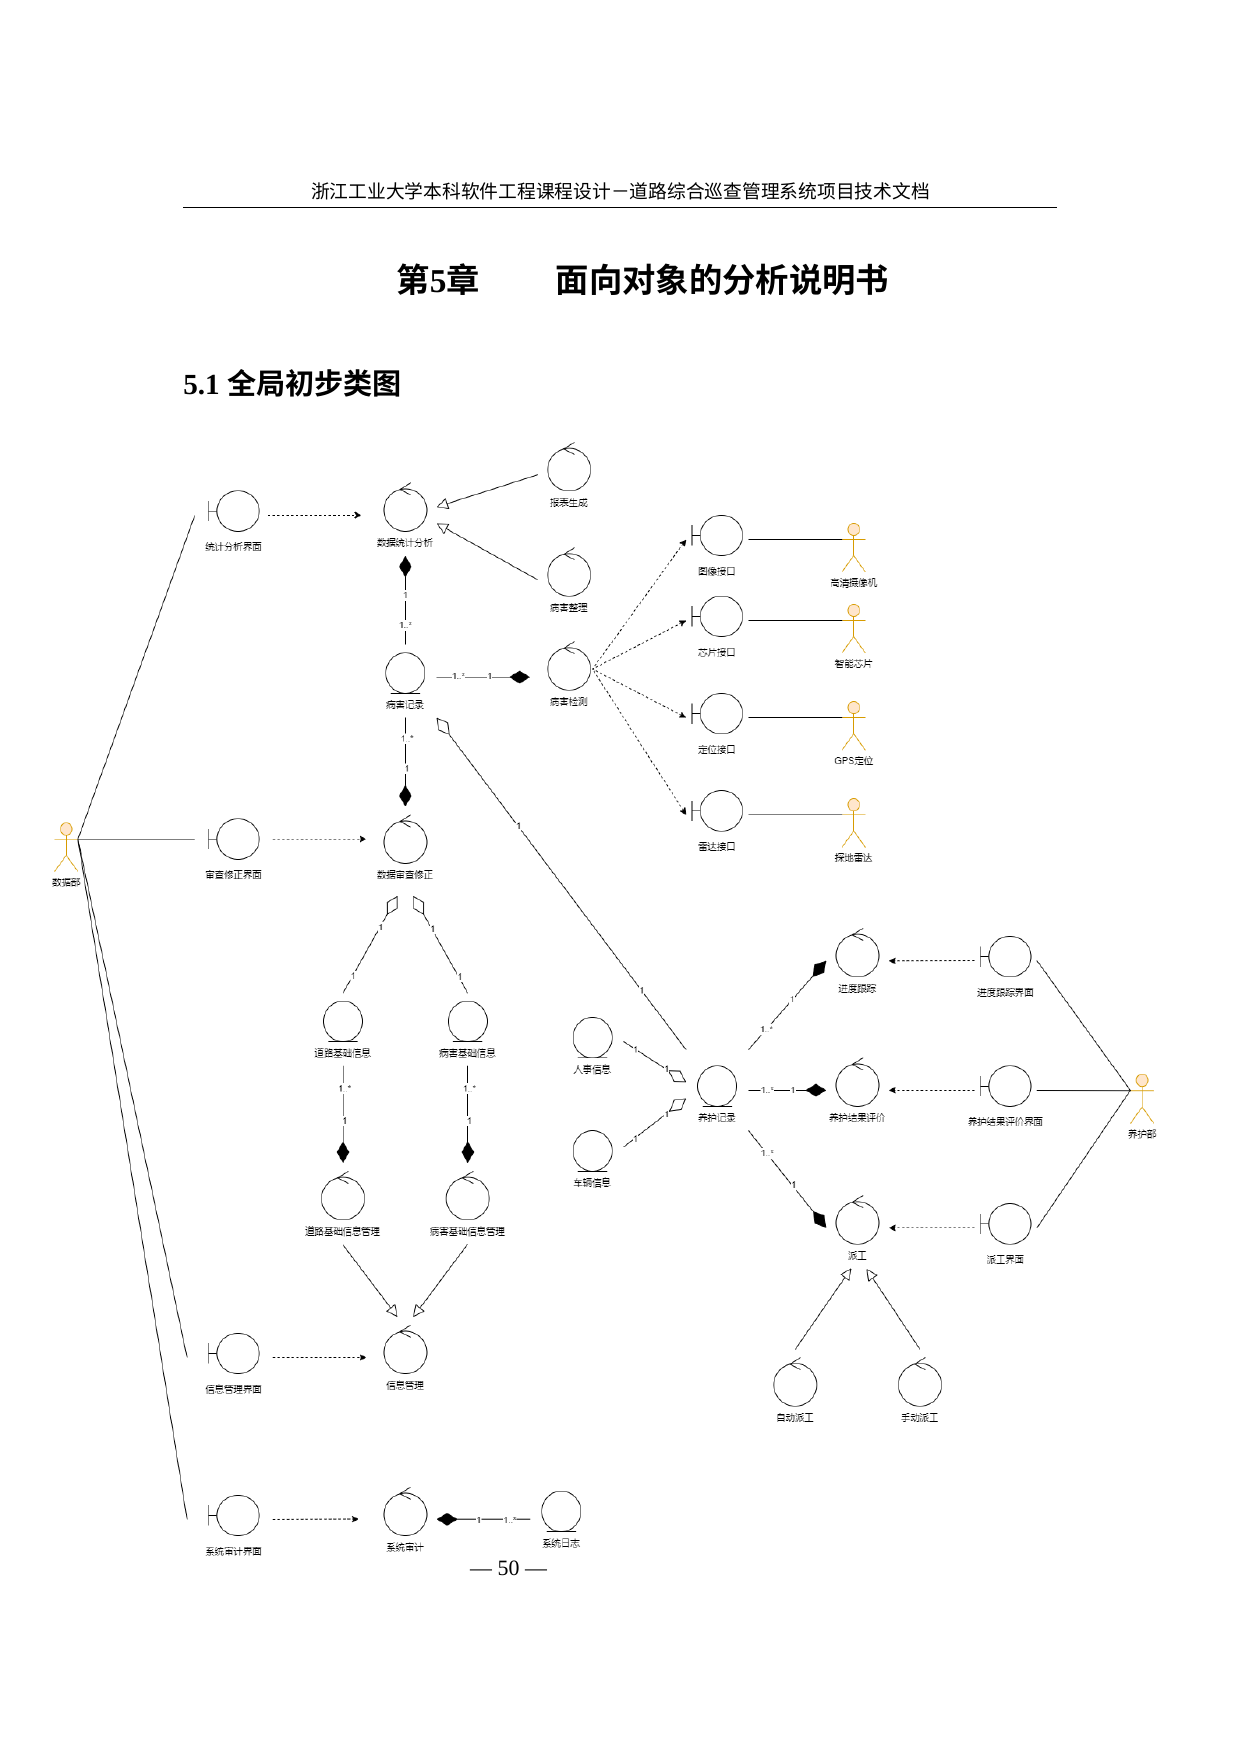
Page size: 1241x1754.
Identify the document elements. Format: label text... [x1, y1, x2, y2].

subtitle 面向对象的分析说明书 [228, 254, 1057, 302]
subtitle 5.1 全局初步类图 [183, 361, 1057, 403]
picture [7, 418, 1241, 1560]
